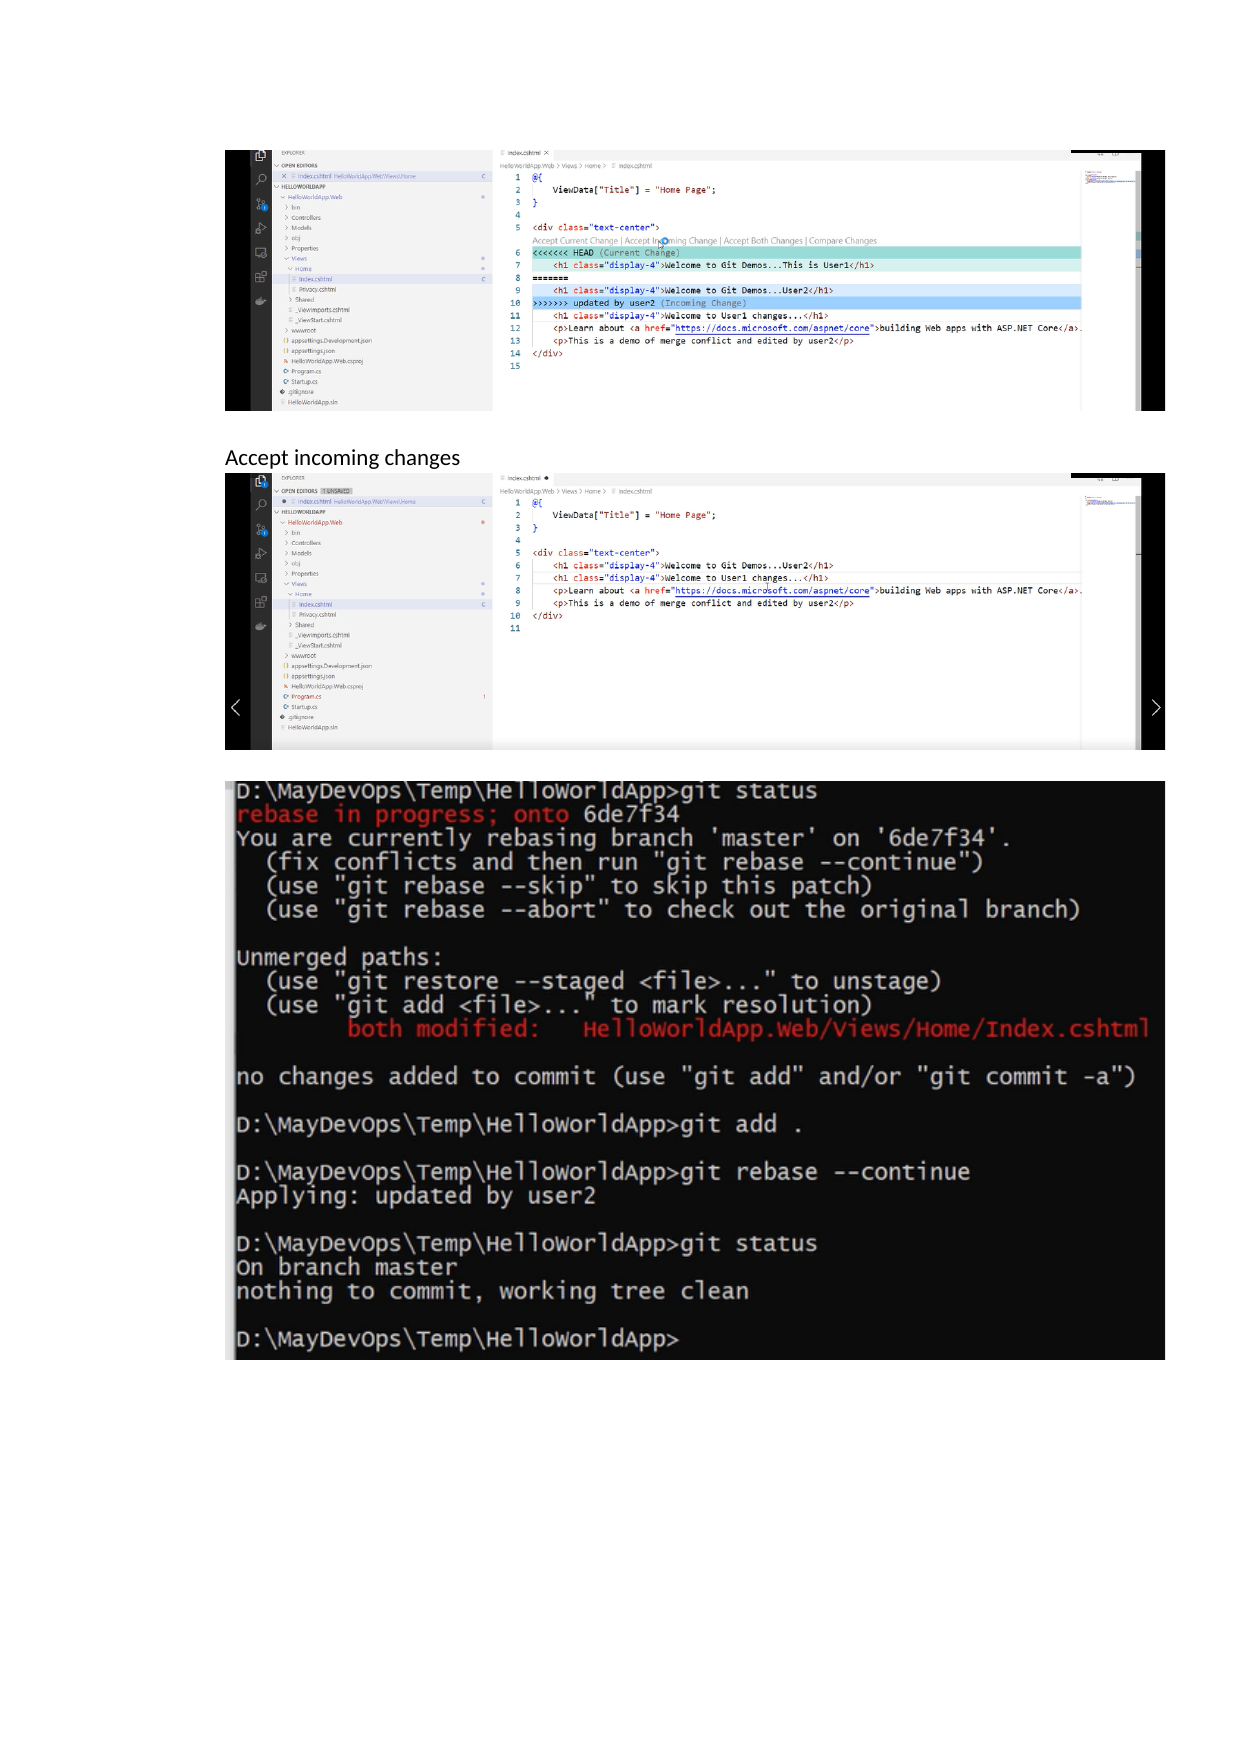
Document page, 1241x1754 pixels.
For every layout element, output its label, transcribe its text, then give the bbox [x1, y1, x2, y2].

picture [225, 781, 1166, 1360]
list Accept incoming changes [225, 443, 1090, 471]
picture [225, 473, 1166, 750]
picture [225, 150, 1166, 411]
